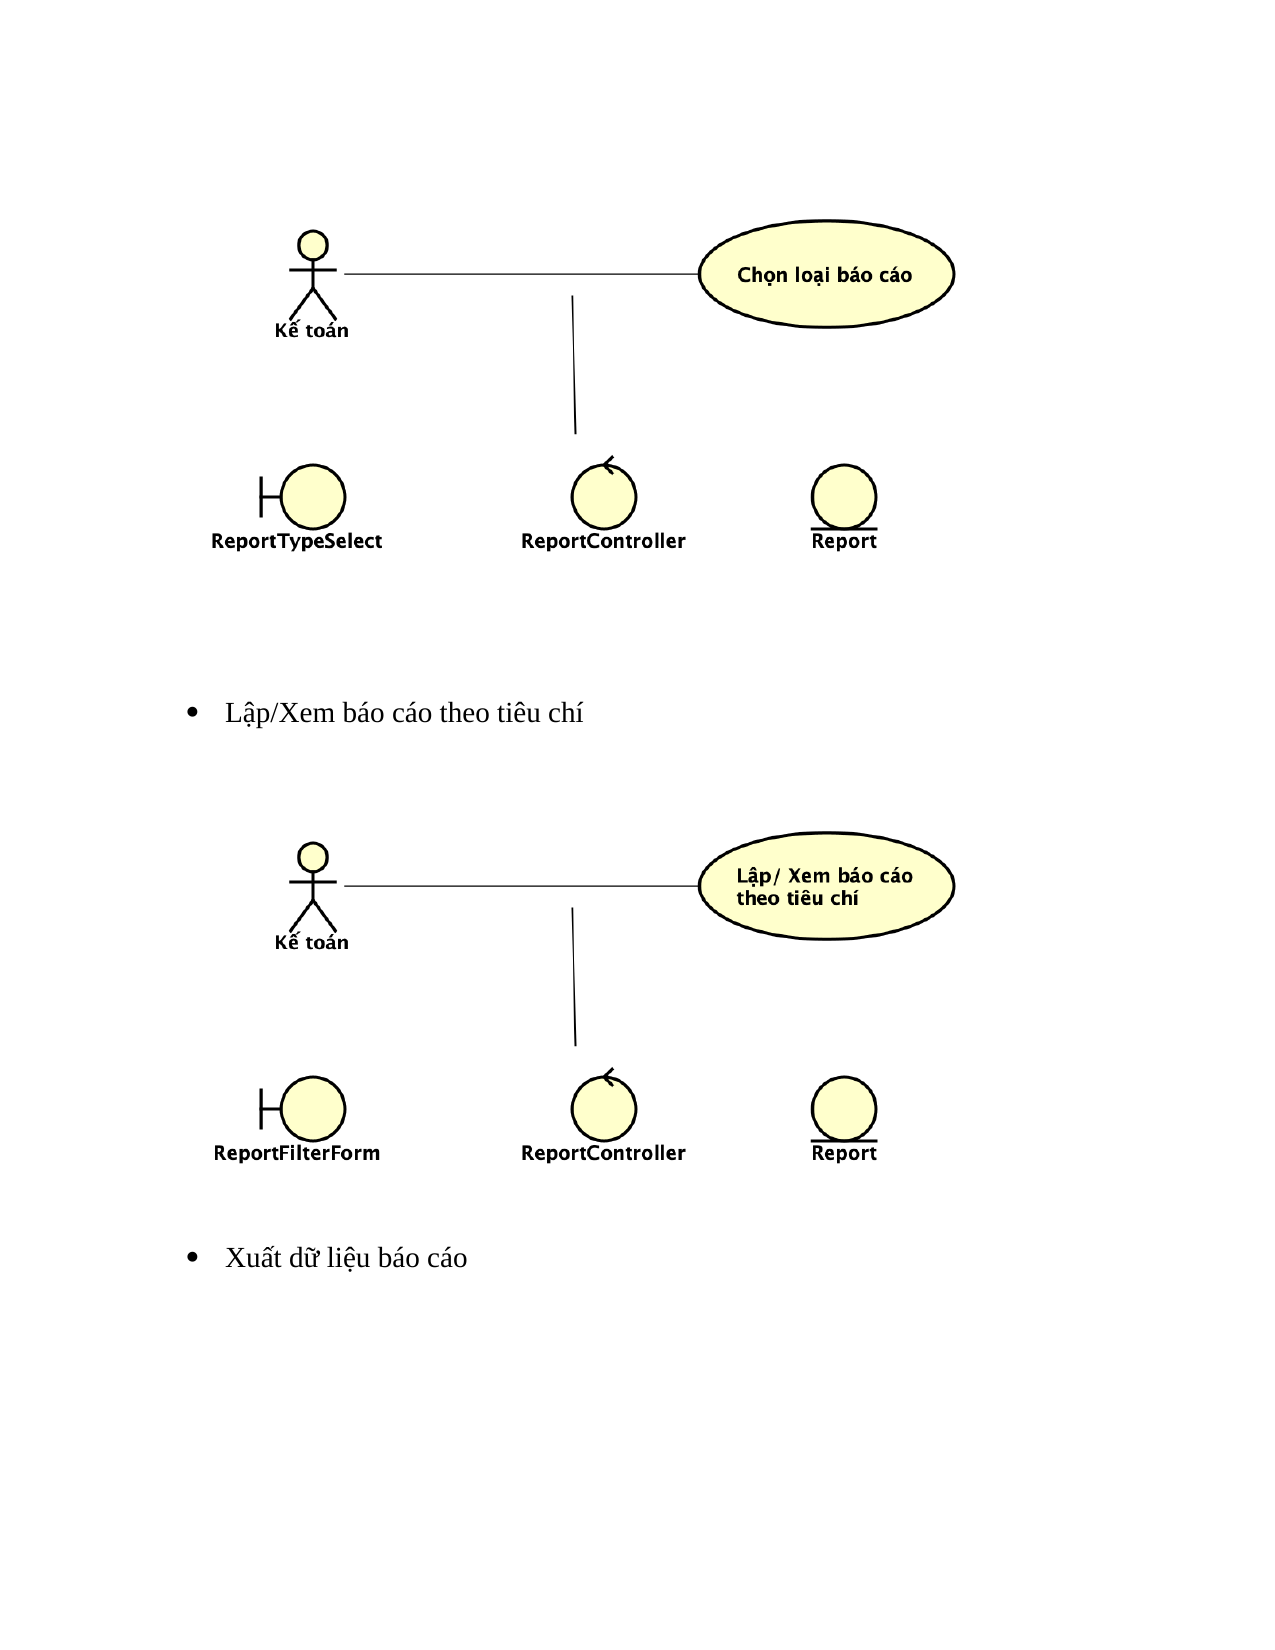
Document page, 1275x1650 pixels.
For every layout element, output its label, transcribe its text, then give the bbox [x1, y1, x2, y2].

list Lập/Xem báo cáo theo tiêu chí [187, 695, 1125, 728]
picture [150, 150, 1098, 595]
list Xuất dữ liệu báo cáo [187, 1240, 1125, 1273]
picture [150, 762, 1098, 1207]
